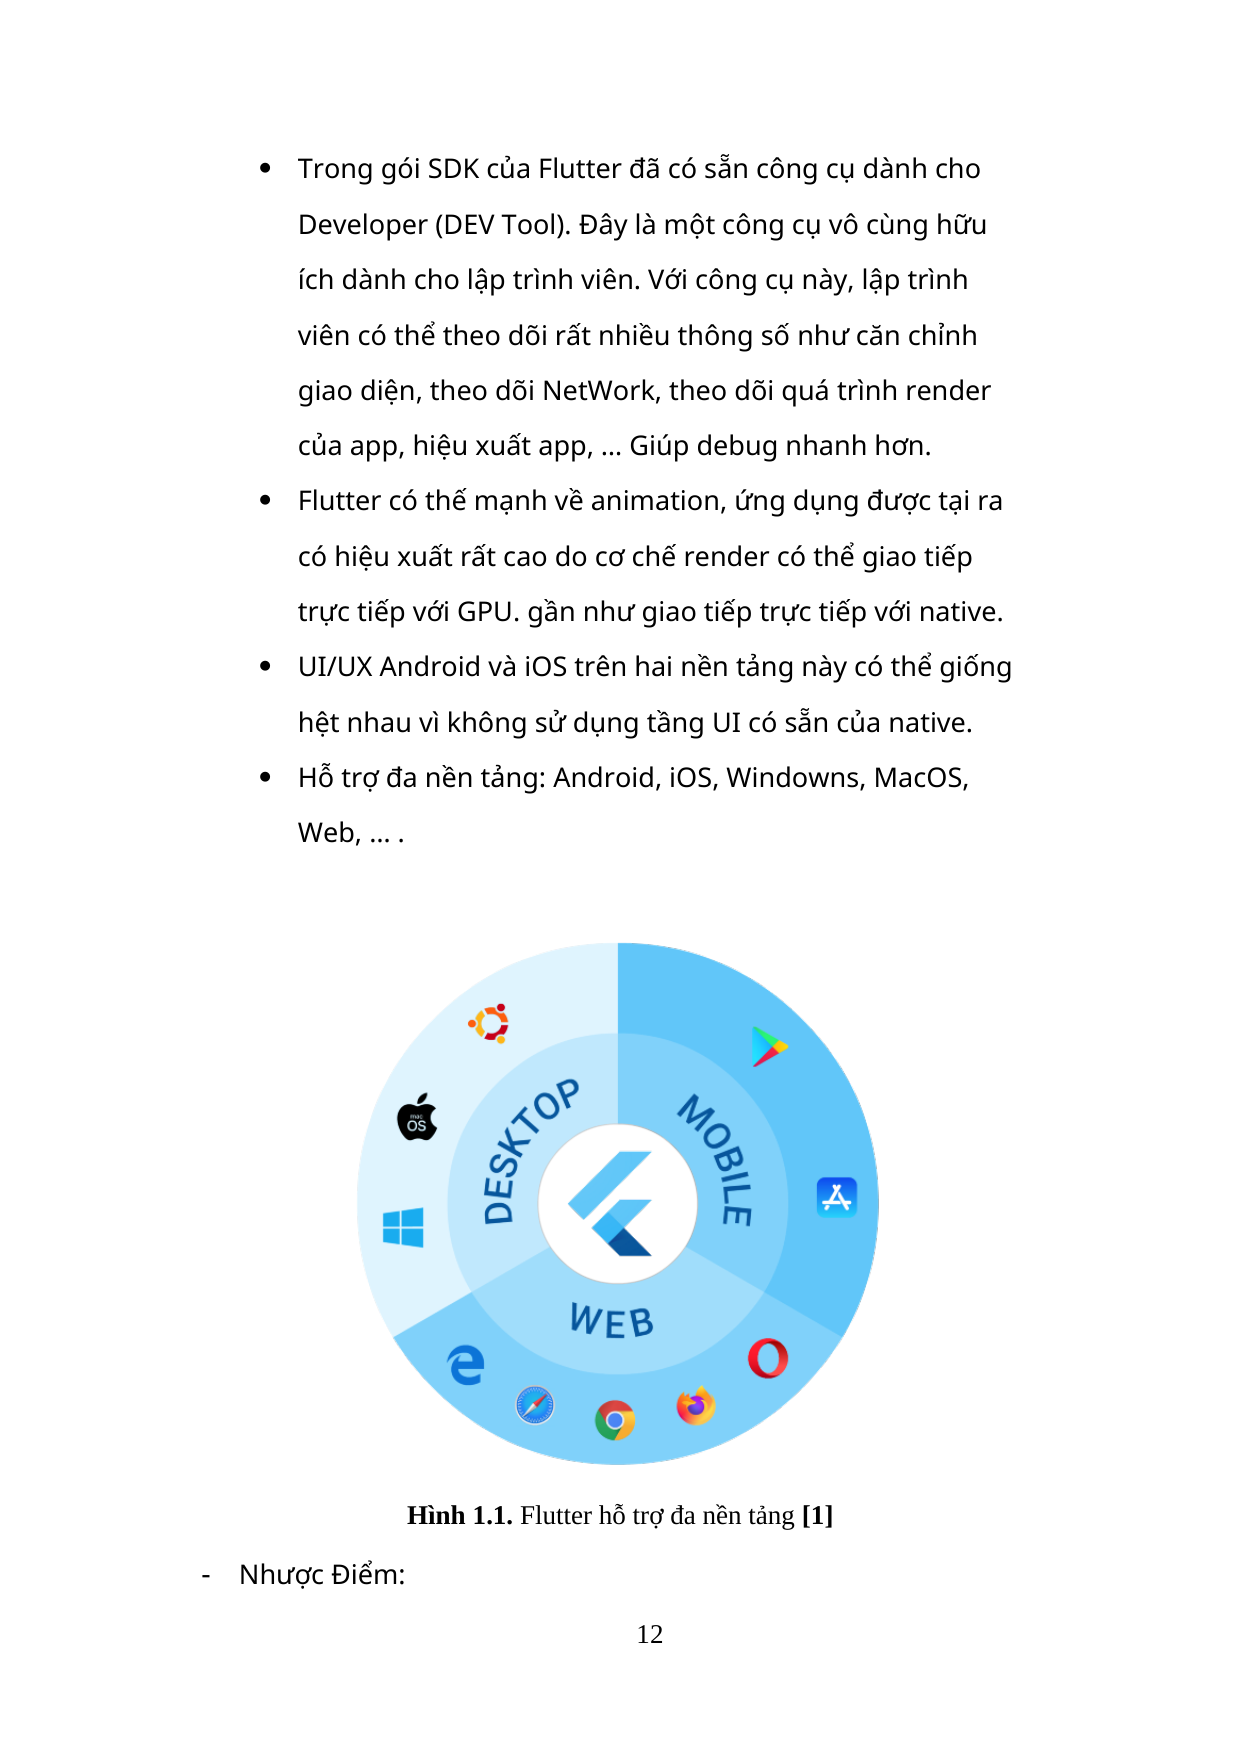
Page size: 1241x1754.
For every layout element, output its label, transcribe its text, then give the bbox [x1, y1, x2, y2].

text Hình 1.1. Flutter hỗ trợ đa nền tảng [150, 1499, 1090, 1530]
list Flutter có thế mạnh về animation, ứng dụng được tại ra có hiệu xuất rất cao do cơ chế render có thể giao tiếp trực tiếp với GPU. gần như giao tiếp trực tiếp với native. [260, 482, 1026, 629]
list Nhược Điểm: [201, 1553, 1026, 1593]
list Trong gói SDK của Flutter đã có sẵn công cụ dành cho Developer (DEV Tool). Đây là một công cụ vô cùng hữu ích dành cho lập trình viên. Với công cụ này, lập trình viên có thể theo dõi rất nhiều thông số như căn chỉnh giao diện, theo dõi NetWork, theo dõi quá trình render của app, hiệu xuất app, … Giúp debug nhanh hơn. [260, 150, 1026, 463]
list UI/UX Android và iOS trên hai nền tảng này có thể giống hệt nhau vì không sử dụng tầng UI có sẵn của native. [260, 648, 1026, 740]
list Hỗ trợ đa nền tảng: Android, iOS, Windowns, MacOS, Web, … . [260, 758, 1026, 851]
picture [322, 924, 914, 1483]
